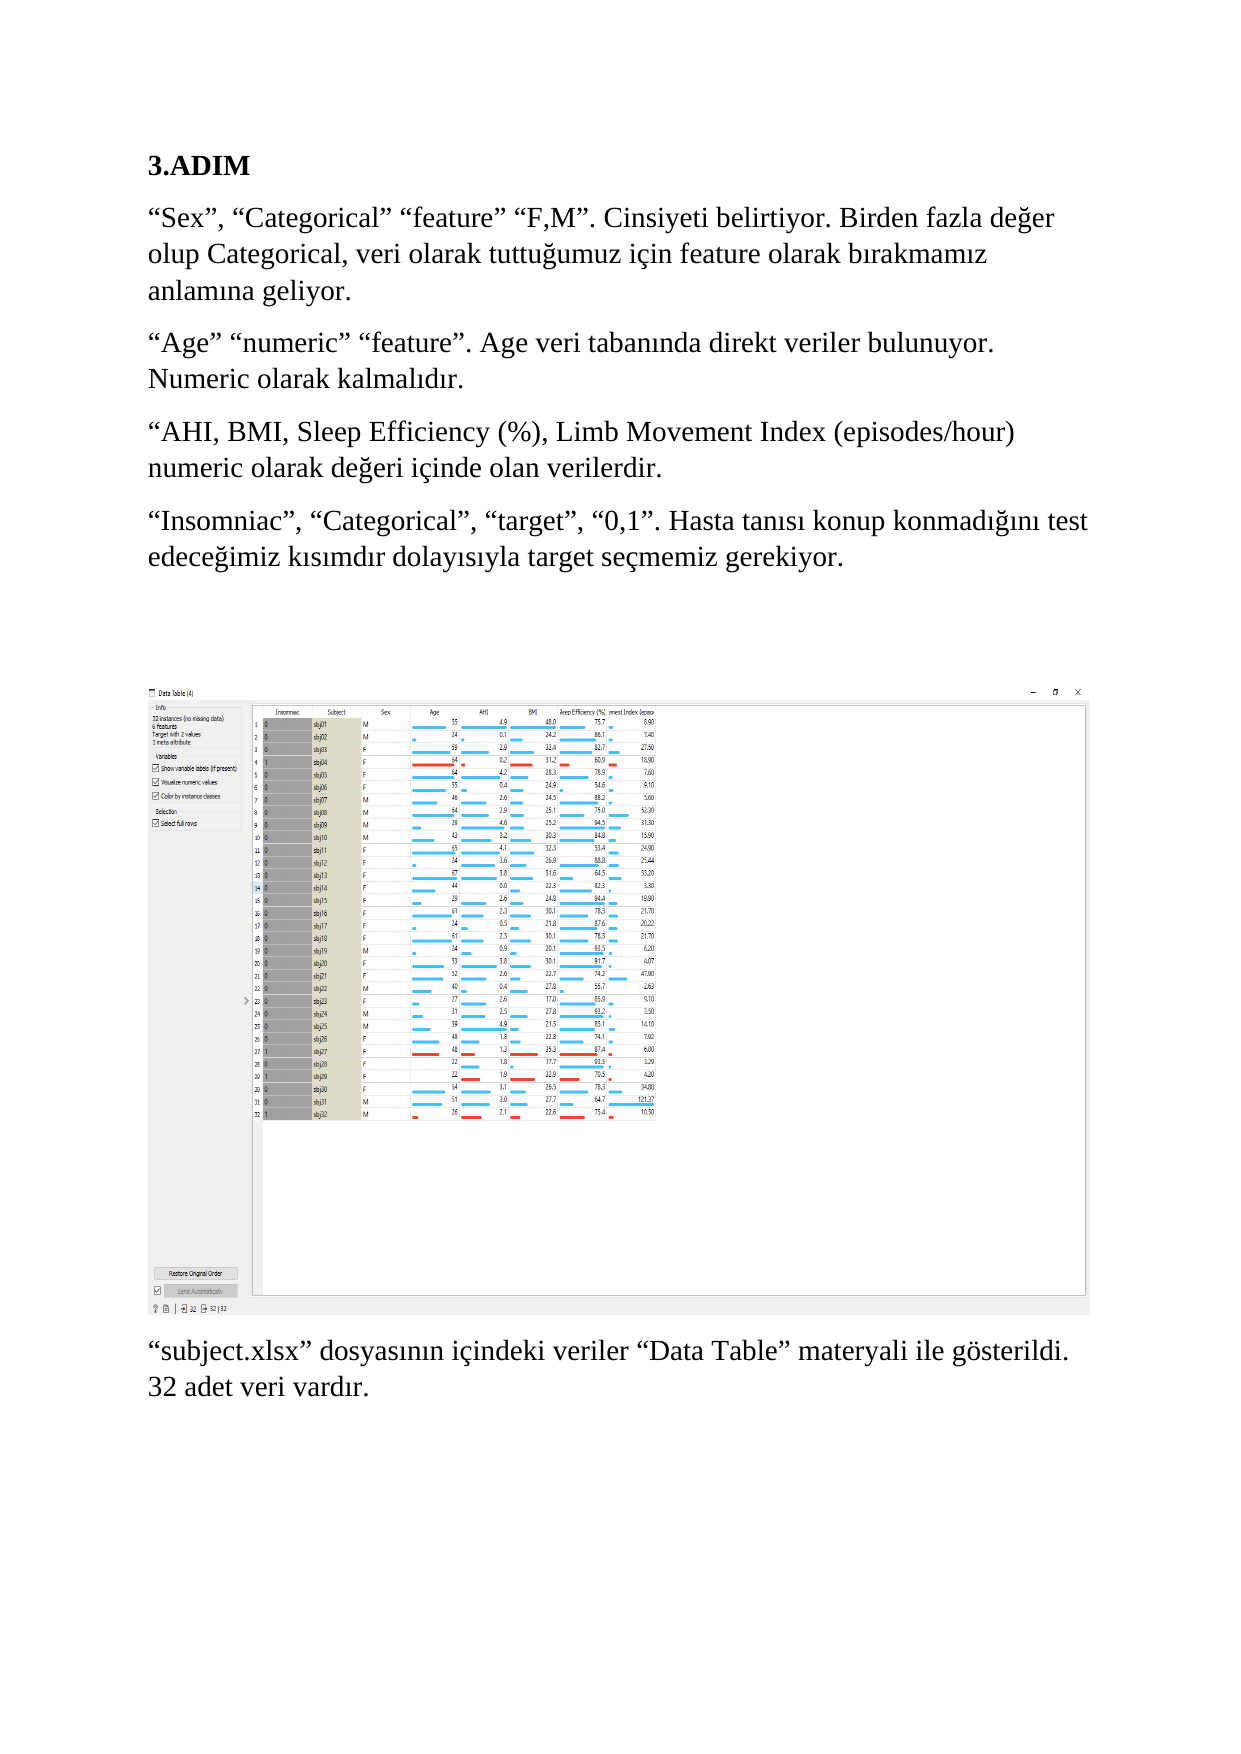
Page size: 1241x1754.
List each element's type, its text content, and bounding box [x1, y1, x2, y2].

text “AHI, BMI, Sleep Efficiency (%), Limb Movement Index (episodes/hour) numeric olarak değeri içinde olan verilerdir. [148, 414, 1093, 484]
text 3.ADIM [148, 148, 1093, 181]
text “Insomniac”, “Categorical”, “target”, “0,1”. Hasta tanısı konup konmadığını test edeceğimiz kısımdır dolayısıyla target seçmemiz gerekiyor. [148, 503, 1093, 573]
text “Age” “numeric” “feature”. Age veri tabanında direkt veriler bulunuyor. Numeric olarak kalmalıdır. [148, 326, 1093, 395]
text “Sex”, “Categorical” “feature” “F,M”. Cinsiyeti belirtiyor. Birden fazla değer olup Categorical, veri olarak tuttuğumuz için feature olarak bırakmamız anlamına geliyor. [148, 200, 1093, 306]
picture [147, 686, 1090, 1315]
text “subject.xlsx” dosyasının içindeki veriler “Data Table” materyali ile gösterildi. 32 adet veri vardır. [148, 1333, 1093, 1403]
